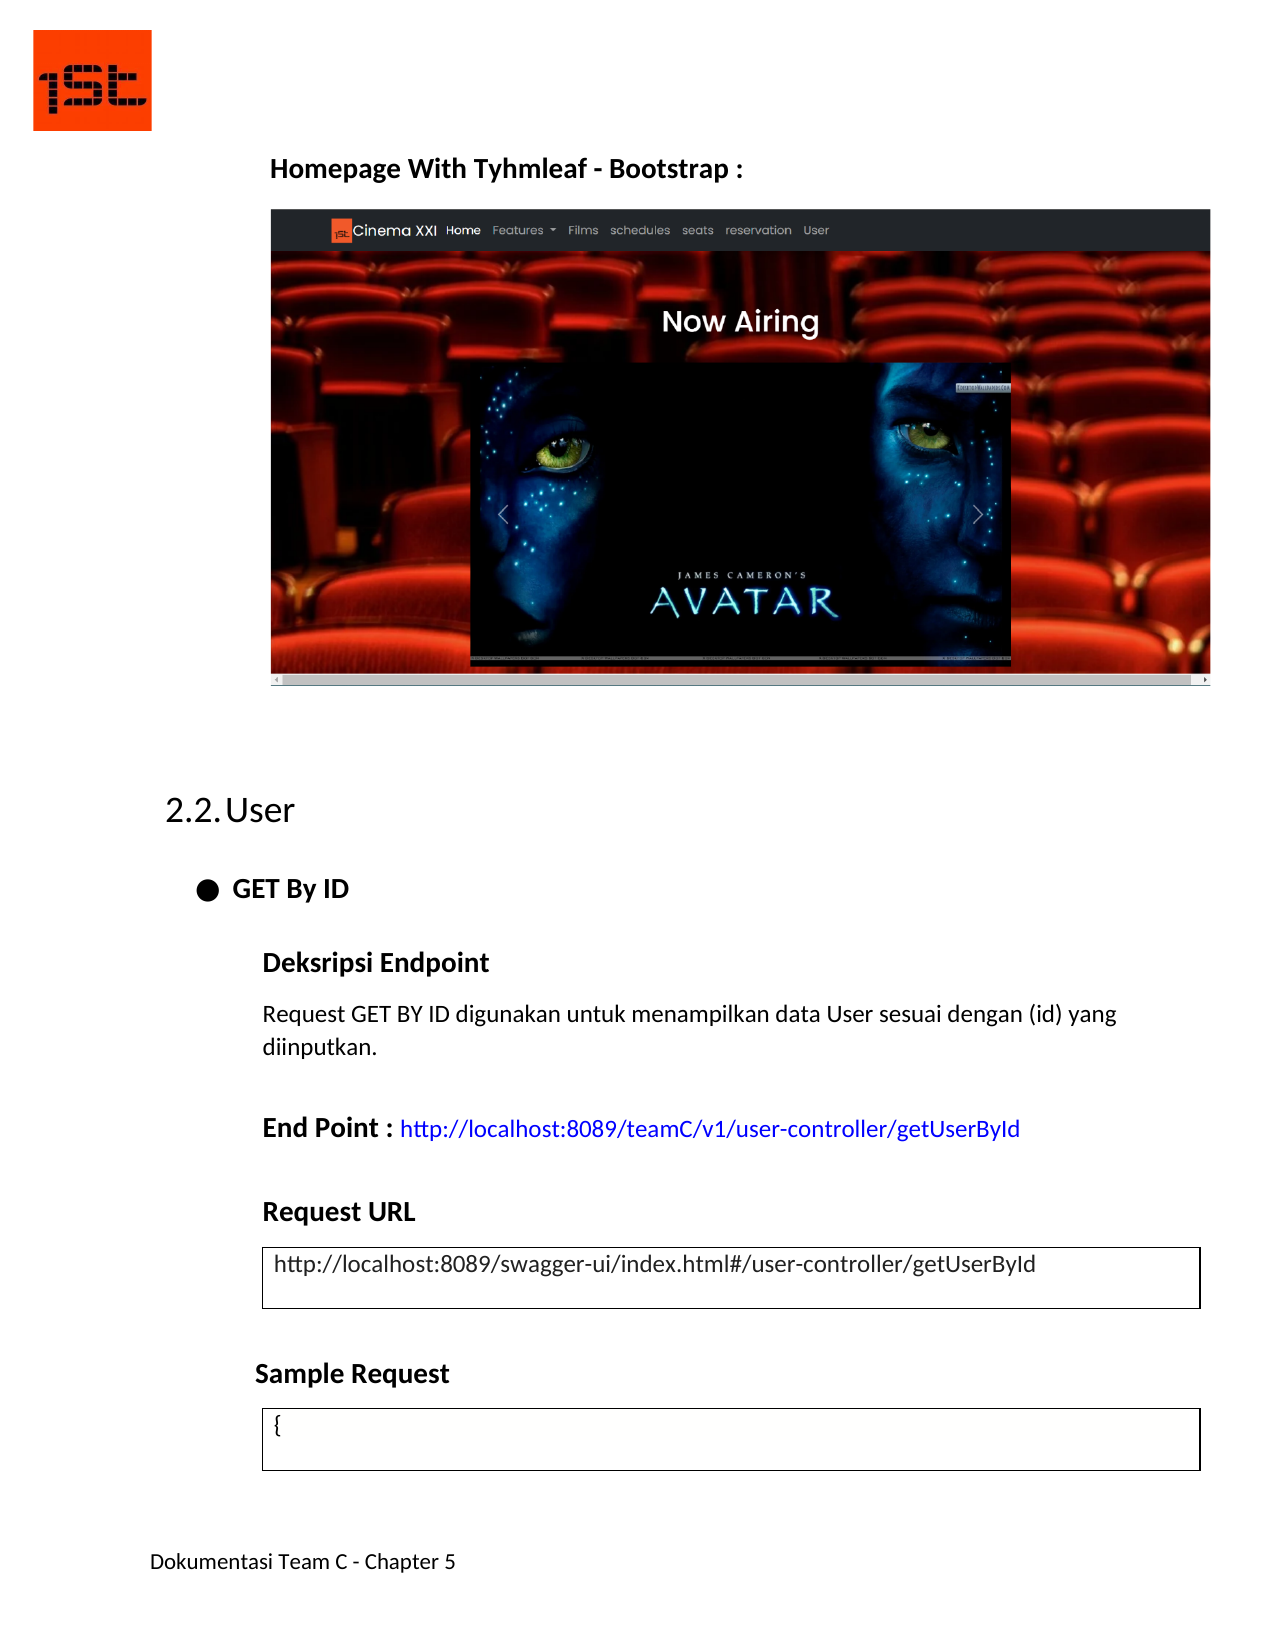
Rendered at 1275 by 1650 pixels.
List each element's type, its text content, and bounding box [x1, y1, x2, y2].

text Sample Request [180, 1355, 1125, 1391]
picture [270, 209, 1211, 686]
table_header { “userId” : 6 } [263, 1409, 1199, 1470]
text Deksripsi Endpoint [187, 944, 1125, 980]
list User [165, 786, 1125, 832]
table_header http://localhost:8089/swagger-ui/index.html#/user-controller/getUserById [263, 1248, 1199, 1308]
text Request URL [187, 1193, 1125, 1229]
text Request GET BY ID digunakan untuk menampilkan data User sesuai dengan (id) yang diinputkan. [262, 998, 1125, 1061]
picture [33, 30, 152, 131]
text Homepage With Tyhmleaf - Bootstrap : [270, 150, 1125, 186]
text End Point : http://localhost:8089/teamC/v1/user-controller/getUserById [187, 1109, 1125, 1145]
list GET By ID [195, 855, 1125, 915]
